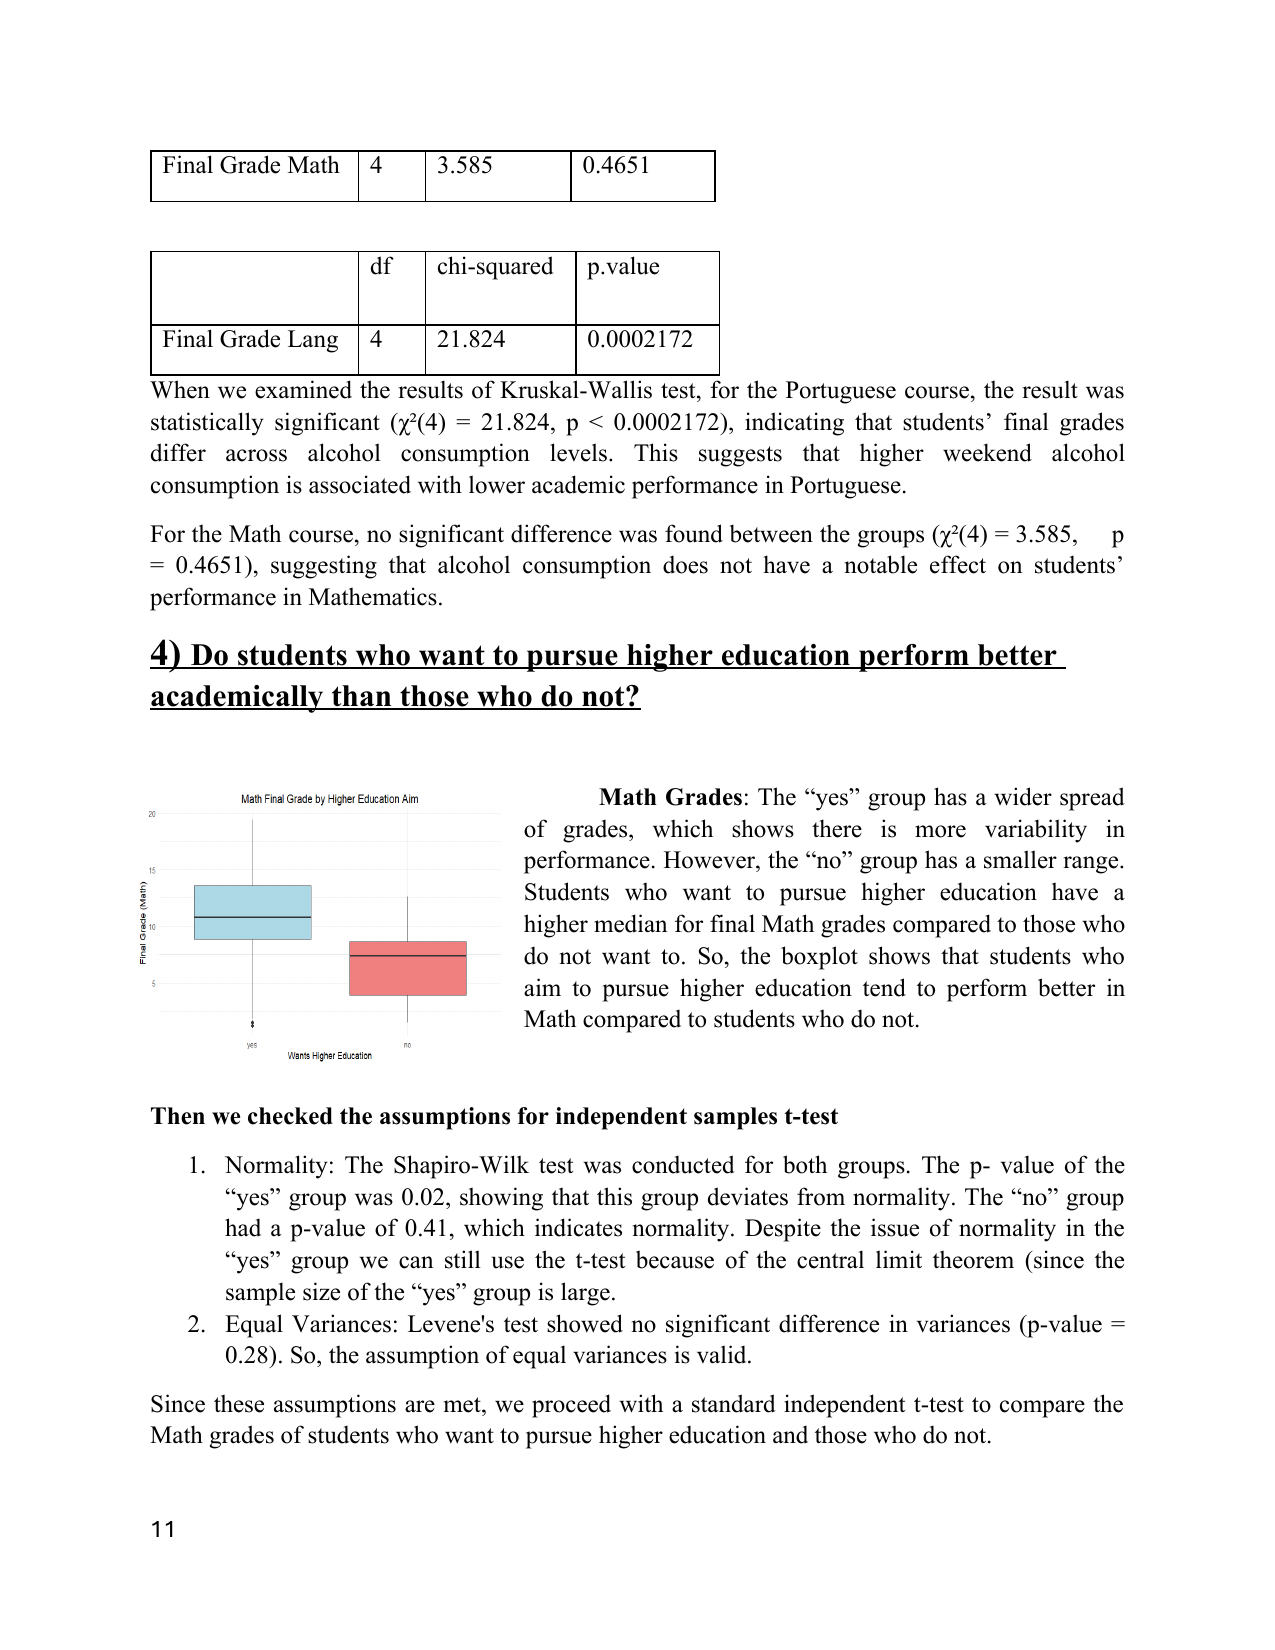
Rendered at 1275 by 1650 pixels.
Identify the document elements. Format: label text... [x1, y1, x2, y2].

text Since these assumptions are met, we proceed with a standard independent t-test to compare the Math grades of students who want to pursue higher education and those who do not. [150, 1390, 1125, 1449]
table_cell 0.4651 [572, 152, 714, 201]
table_cell 3.585 [426, 152, 570, 201]
text Then we checked the assumptions for independent samples t-test [150, 1102, 1125, 1130]
text When we examined the results of Kruskal-Wallis test, for the Portuguese course, the result was statistically significant (χ²(4) = 21.824, p < 0.0002172), indicating that students’ final grades differ across alcohol consumption levels. This suggests that higher weekend alcohol consumption is associated with lower academic performance in Portuguese. [150, 376, 1125, 499]
table_header [152, 252, 358, 324]
table_cell 4 [359, 326, 425, 374]
table_header chi-squared [426, 252, 575, 324]
list Equal Variances: Levene's test showed no significant difference in variances (p-value = 0.28). So, the assumption of equal variances is valid. [187, 1310, 1125, 1369]
table_header df [359, 252, 425, 324]
list Normality: The Shapiro-Wilk test was conducted for both groups. The p- value of the “yes” group was 0.02, showing that this group deviates from normality. The “no” group had a p-value of 0.41, which indicates normality. Despite the issue of normality in the “yes” group we can still use the t-test because of the central limit theorem (since the sample size of the “yes” group is large. [187, 1151, 1125, 1306]
picture [135, 788, 505, 1066]
text For the Math course, no significant difference was found between the groups (χ²(4) = 3.585, p = 0.4651), suggesting that alcohol consumption does not have a notable effect on students’ performance in Mathematics. [150, 520, 1125, 611]
table_header p.value [577, 252, 719, 324]
table_cell Final Grade Math [152, 152, 358, 201]
table_cell 0.0002172 [577, 326, 719, 374]
table_cell 4 [359, 152, 425, 201]
text 4) Do students who want to pursue higher education perform better academically than those who do not? [150, 632, 1125, 713]
table_cell Final Grade Lang [152, 326, 358, 374]
table_cell 21.824 [426, 326, 575, 374]
